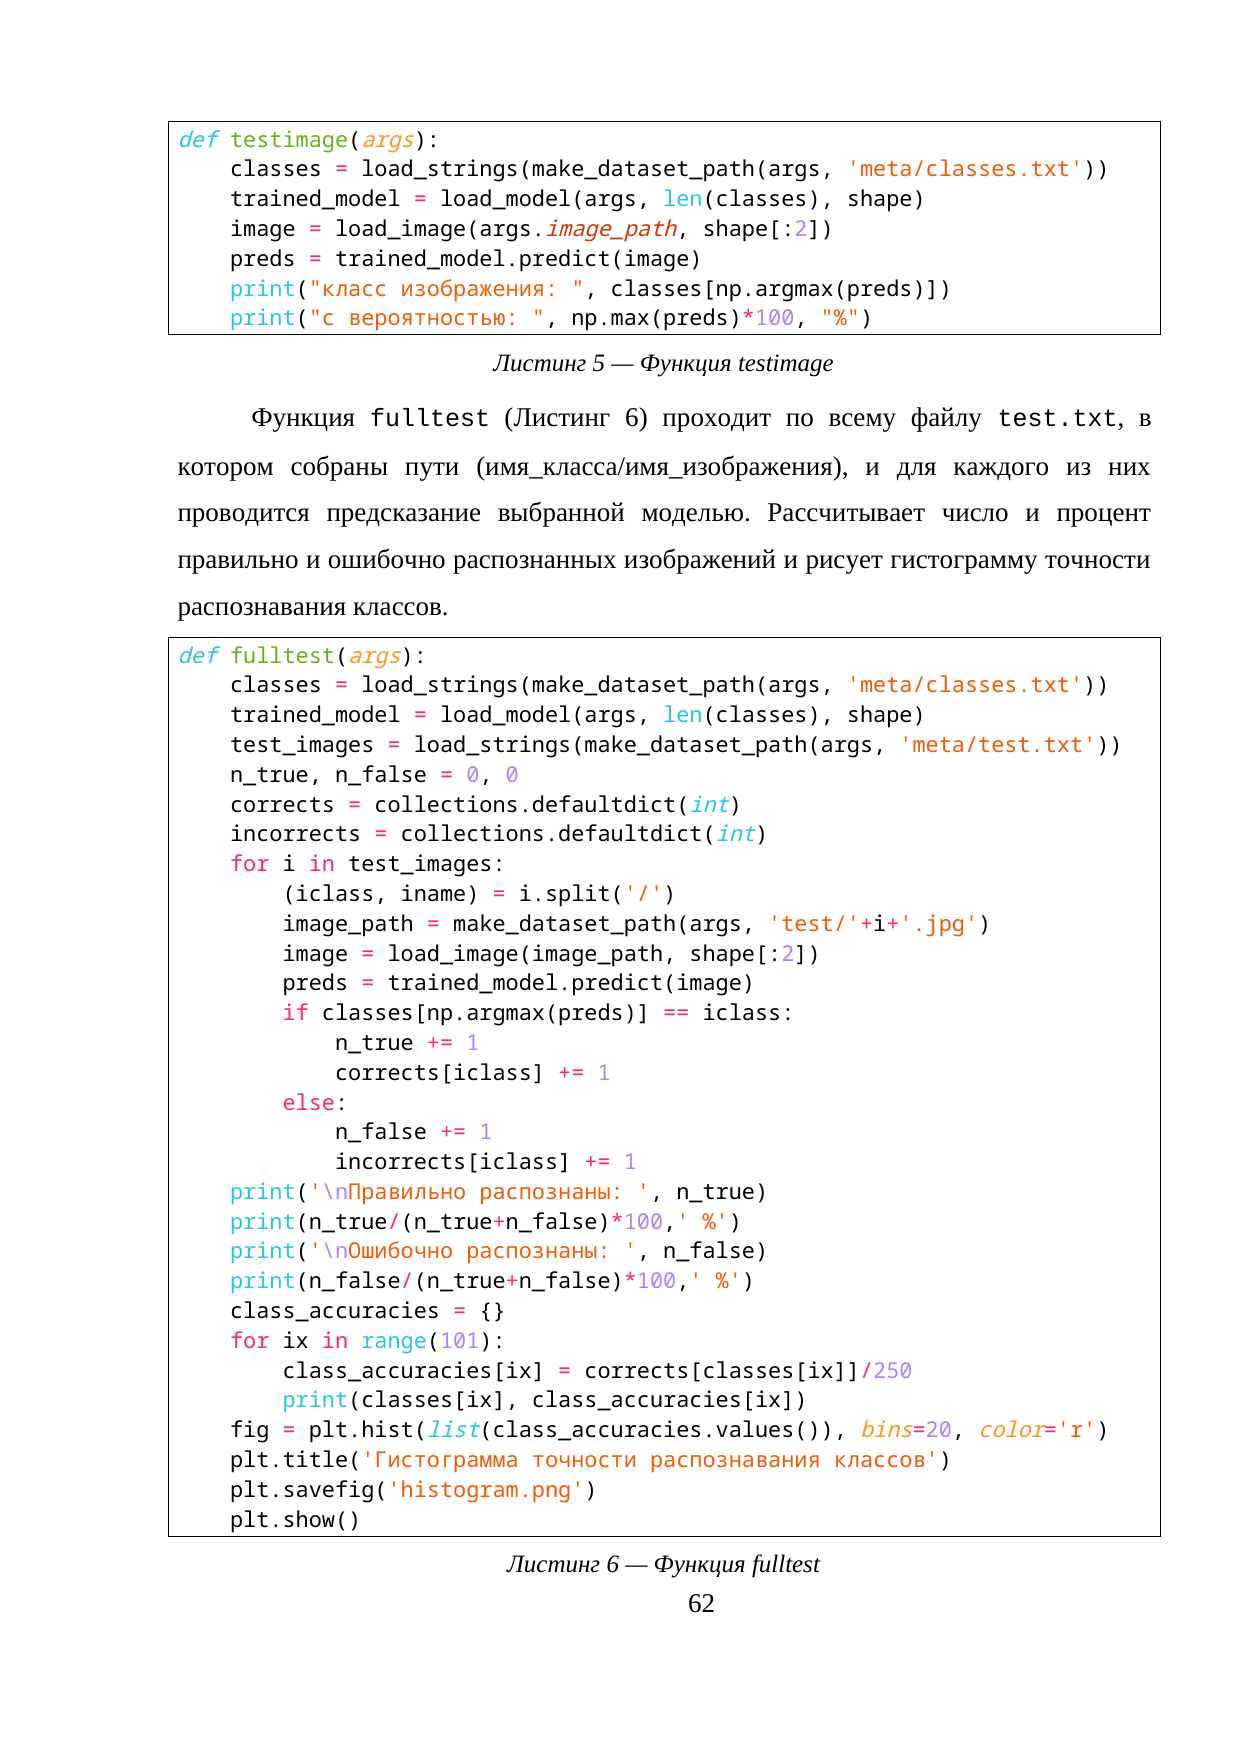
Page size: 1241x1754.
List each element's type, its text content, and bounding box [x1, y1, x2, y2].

text Листинг 6 — Функция fulltest [177, 1549, 1152, 1578]
text incorrects[iclass] += 1 [177, 1146, 1152, 1176]
text else: [177, 1087, 1152, 1116]
text corrects = collections.defaultdict(int) [177, 789, 1152, 818]
text class_accuracies = {} [177, 1295, 1152, 1325]
text plt.savefig('histogram.png') [177, 1474, 1152, 1501]
text classes = load_strings(make_dataset_path(args, 'meta/classes.txt')) [177, 669, 1152, 699]
text n_true, n_false = 0, 0 [177, 759, 1152, 789]
text plt.show() [169, 1501, 1160, 1536]
text print("класс изображения: ", classes[np.argmax(preds)]) [177, 273, 1152, 299]
text test_images = load_strings(make_dataset_path(args, 'meta/test.txt')) [177, 729, 1152, 759]
text n_true += 1 [177, 1027, 1152, 1057]
text n_false += 1 [177, 1116, 1152, 1146]
text image = load_image(image_path, shape[:2]) [177, 938, 1152, 967]
text incorrects = collections.defaultdict(int) [177, 818, 1152, 848]
text print('\nОшибочно распознаны: ', n_false) [177, 1236, 1152, 1265]
text image = load_image(args.image_path, shape[:2]) [177, 213, 1152, 243]
text classes = load_strings(make_dataset_path(args, 'meta/classes.txt')) [177, 153, 1152, 183]
text def testimage(args): [169, 122, 1160, 153]
text trained_model = load_model(args, len(classes), shape) [177, 183, 1152, 213]
text (iclass, iname) = i.split('/') [177, 878, 1152, 908]
text print(n_true/(n_true+n_false)*100,' %') [177, 1206, 1152, 1236]
text preds = trained_model.predict(image) [177, 967, 1152, 997]
text fig = plt.hist(list(class_accuracies.values()), bins=20, color='r') [177, 1414, 1152, 1444]
text Функция fulltest (Листинг 6) проходит по всему файлу test.txt, в котором собраны пути (имя_класса/имя_изображения), и для каждого из них проводится предсказание выбранной моделью. Рассчитывает число и процент правильно и ошибочно распознанных изображений и рисует гистограмму точности распознавания классов. [177, 402, 1152, 621]
text image_path = make_dataset_path(args, 'test/'+i+'.jpg') [177, 908, 1152, 938]
text print('\nПравильно распознаны: ', n_true) [177, 1176, 1152, 1206]
text print(n_false/(n_true+n_false)*100,' %') [177, 1265, 1152, 1295]
text for ix in range(101): [177, 1325, 1152, 1355]
text print("с вероятностью: ", np.max(preds)*100, "%") [169, 299, 1160, 334]
text if classes[np.argmax(preds)] == iclass: [177, 997, 1152, 1027]
text print(classes[ix], class_accuracies[ix]) [177, 1384, 1152, 1414]
text Листинг 5 — Функция testimage [177, 348, 1152, 377]
text preds = trained_model.predict(image) [177, 243, 1152, 273]
text trained_model = load_model(args, len(classes), shape) [177, 699, 1152, 729]
text for i in test_images: [177, 848, 1152, 878]
text class_accuracies[ix] = corrects[classes[ix]]/250 [177, 1355, 1152, 1384]
text def fulltest(args): [169, 638, 1160, 669]
text corrects[iclass] += 1 [177, 1057, 1152, 1087]
text plt.title('Гистограмма точности распознавания классов') [177, 1444, 1152, 1474]
